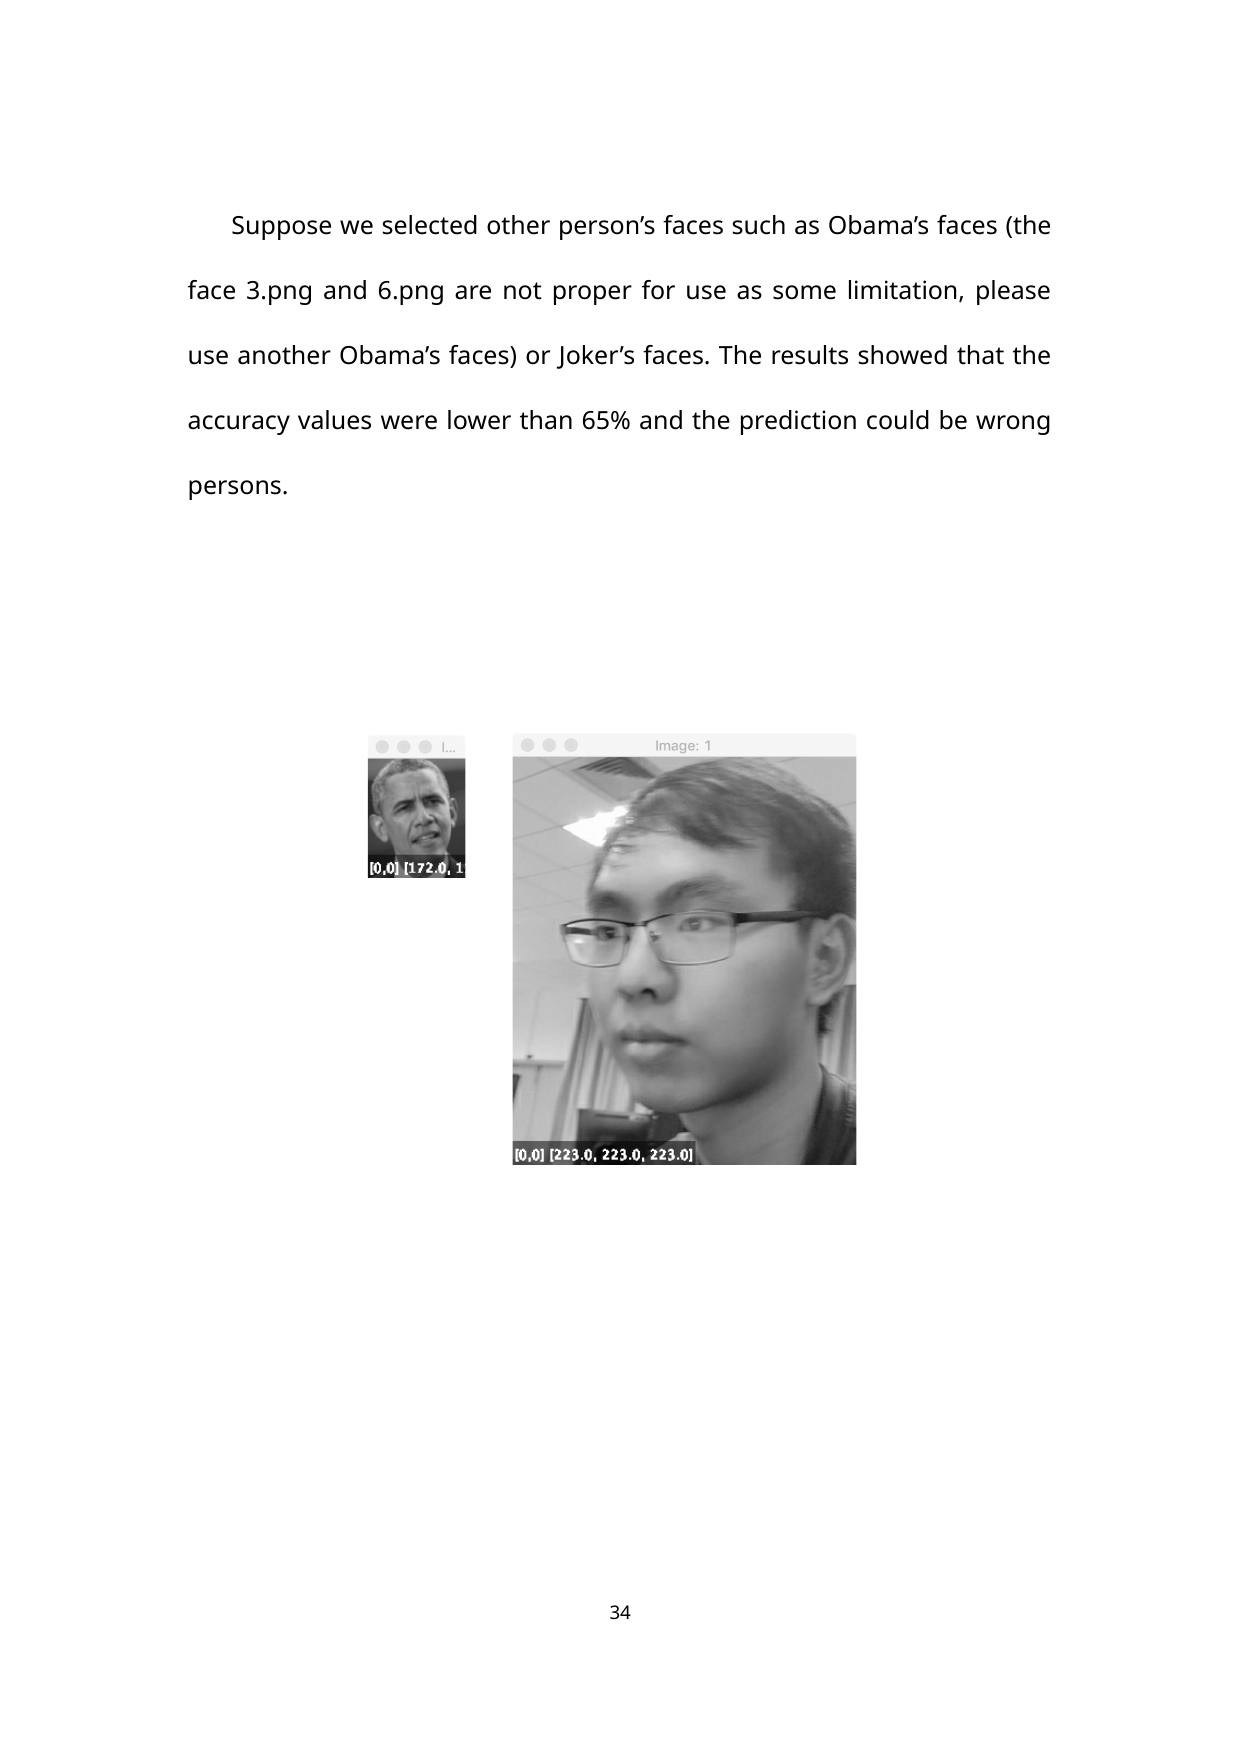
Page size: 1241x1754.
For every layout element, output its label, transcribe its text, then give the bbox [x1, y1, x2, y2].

picture [367, 735, 466, 878]
text Suppose we selected other person’s faces such as Obama’s faces (the face 3.png and 6.png are not proper for use as some limitation, please use another Obama’s faces) or Joker’s faces. The results showed that the accuracy values were lower than 65% and the prediction could be wrong persons. [187, 192, 1053, 517]
picture [512, 733, 857, 1165]
